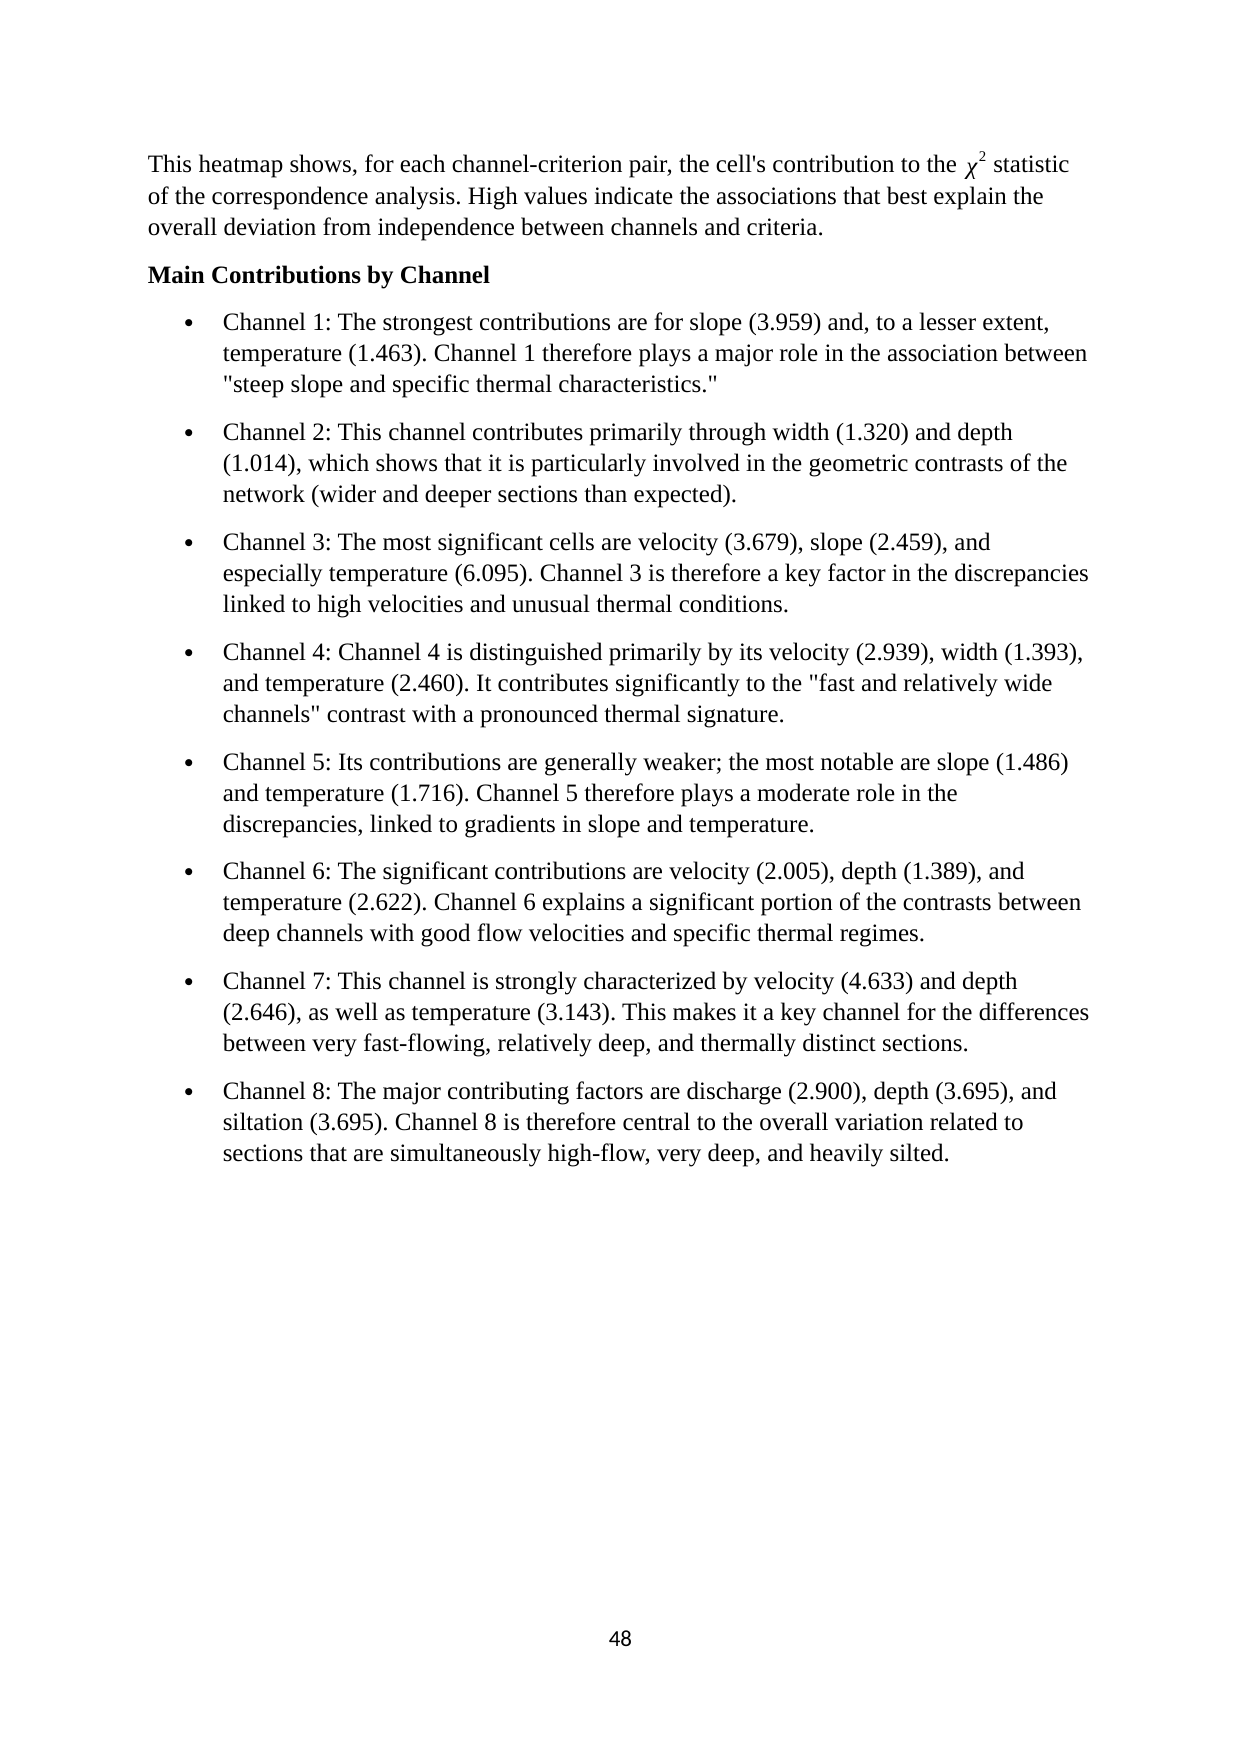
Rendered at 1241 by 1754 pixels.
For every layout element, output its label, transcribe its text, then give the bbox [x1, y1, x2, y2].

list Channel 3: The most significant cells are velocity (3.679), slope (2.459), and especially temperature (6.095). Channel 3 is therefore a key factor in the discrepancies linked to high velocities and unusual thermal conditions. [185, 527, 1093, 618]
list Channel 4: Channel 4 is distinguished primarily by its velocity (2.939), width (1.393), and temperature (2.460). It contributes significantly to the "fast and relatively wide channels" contrast with a pronounced thermal signature. [185, 637, 1093, 728]
list Channel 8: The major contributing factors are discharge (2.900), depth (3.695), and siltation (3.695). Channel 8 is therefore central to the overall variation related to sections that are simultaneously high-flow, very deep, and heavily silted. [185, 1076, 1093, 1197]
text This heatmap shows, for each channel-criterion pair, the cell's contribution to the statistic of the correspondence analysis. High values ​​indicate the associations that best explain the overall deviation from independence between channels and criteria. [148, 148, 1093, 241]
list Channel 2: This channel contributes primarily through width (1.320) and depth (1.014), which shows that it is particularly involved in the geometric contrasts of the network (wider and deeper sections than expected). [185, 417, 1093, 508]
list Channel 1: The strongest contributions are for slope (3.959) and, to a lesser extent, temperature (1.463). Channel 1 therefore plays a major role in the association between "steep slope and specific thermal characteristics." [185, 307, 1093, 398]
text Main Contributions by Channel [148, 260, 1093, 288]
list Channel 6: The significant contributions are velocity (2.005), depth (1.389), and temperature (2.622). Channel 6 explains a significant portion of the contrasts between deep channels with good flow velocities and specific thermal regimes. [185, 856, 1093, 947]
list Channel 7: This channel is strongly characterized by velocity (4.633) and depth (2.646), as well as temperature (3.143). This makes it a key channel for the differences between very fast-flowing, relatively deep, and thermally distinct sections. [185, 966, 1093, 1057]
list Channel 5: Its contributions are generally weaker; the most notable are slope (1.486) and temperature (1.716). Channel 5 therefore plays a moderate role in the discrepancies, linked to gradients in slope and temperature. [185, 747, 1093, 837]
